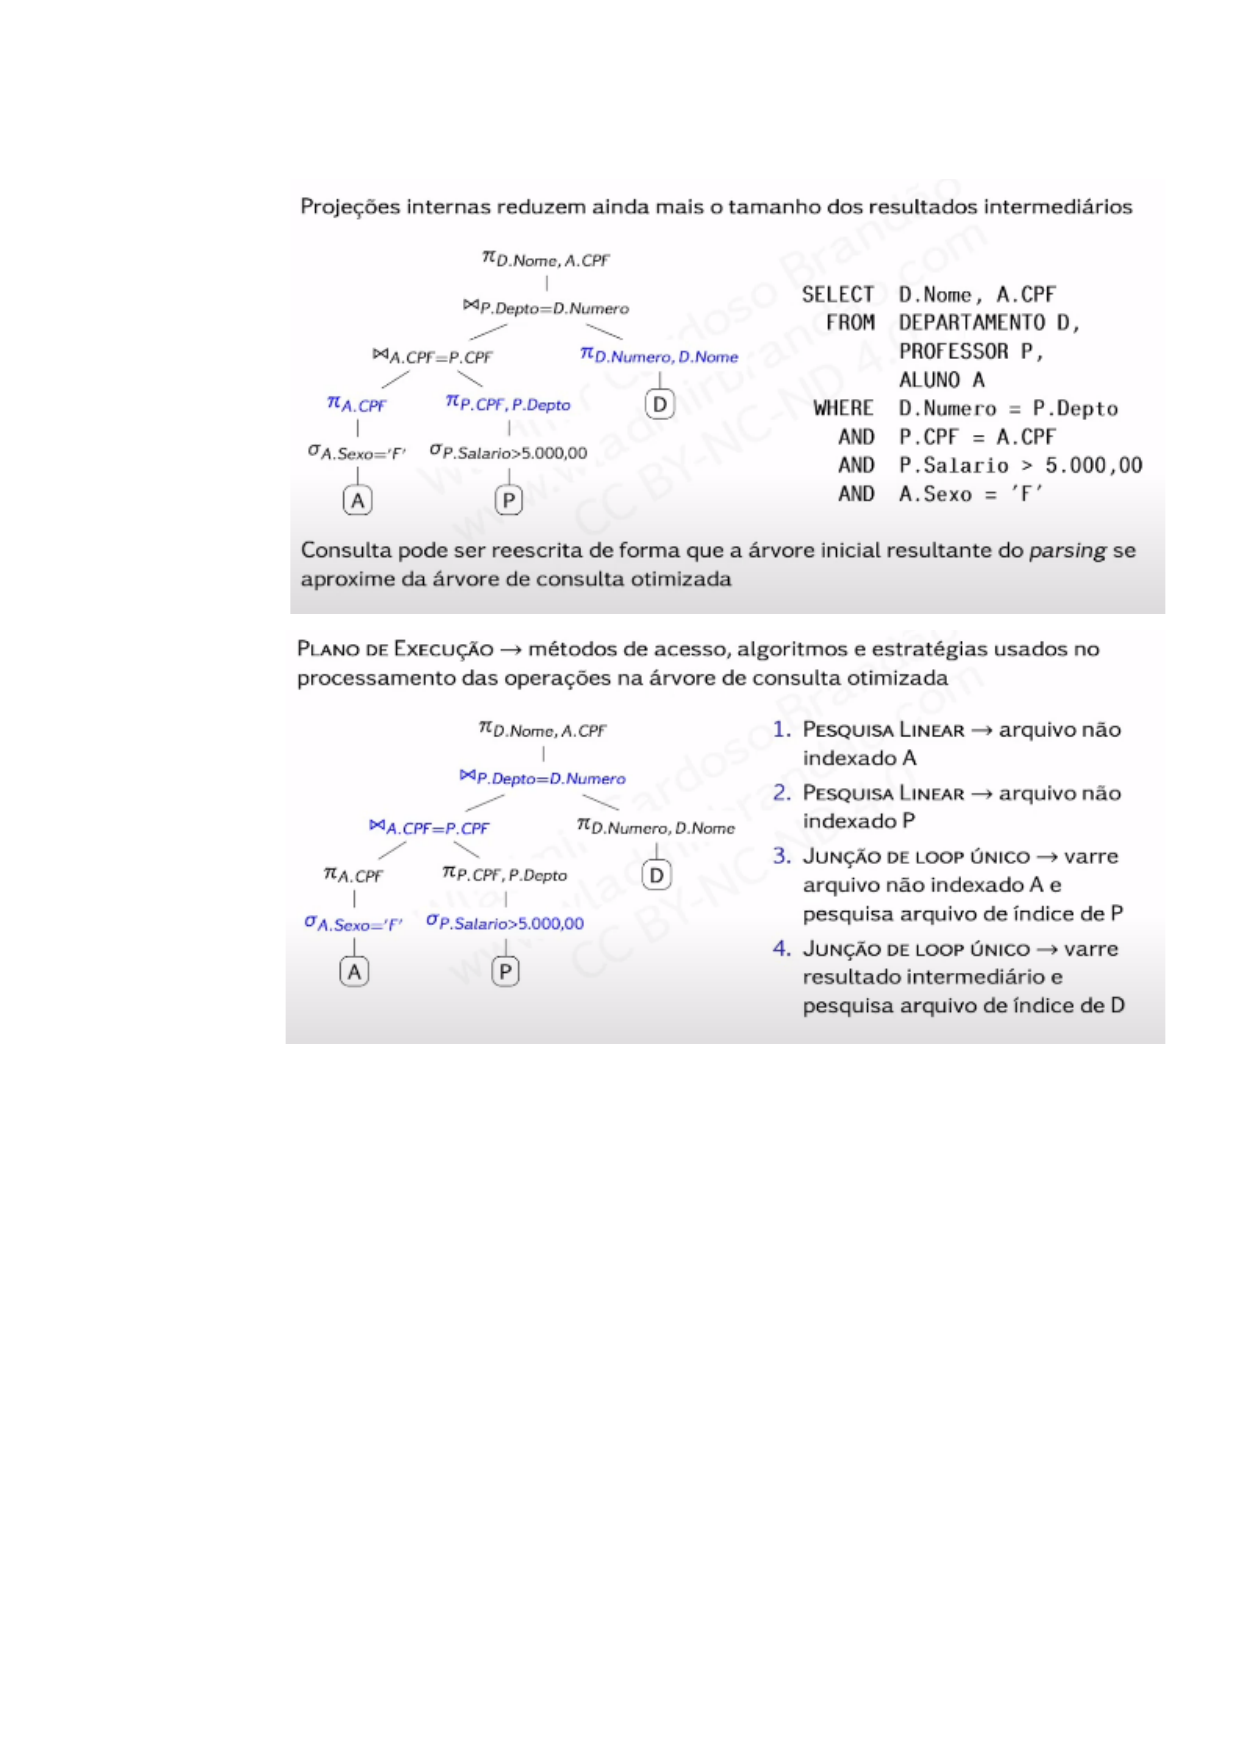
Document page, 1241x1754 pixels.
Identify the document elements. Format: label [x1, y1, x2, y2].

picture [290, 179, 1166, 614]
picture [285, 630, 1166, 1044]
